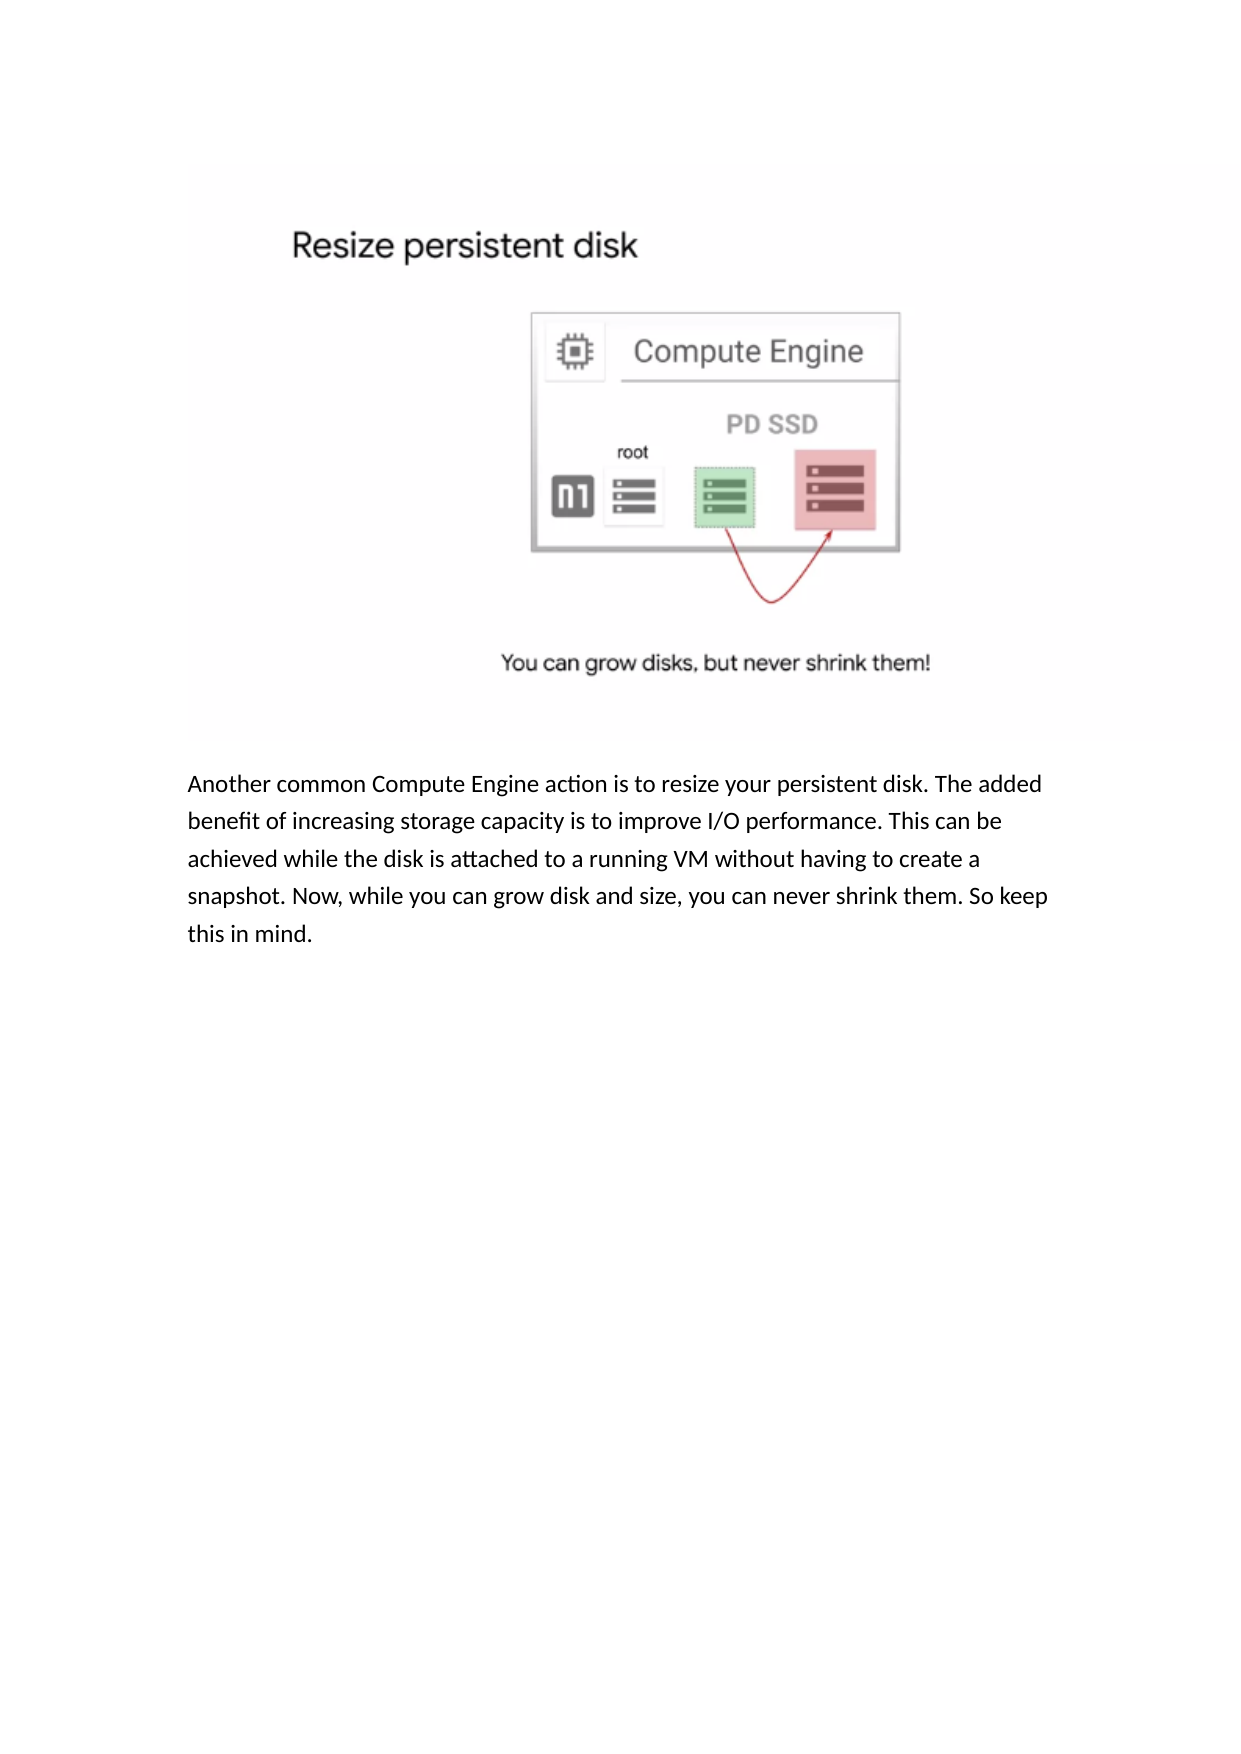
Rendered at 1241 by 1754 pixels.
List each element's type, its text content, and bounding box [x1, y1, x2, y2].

text Another common Compute Engine action is to resize your persistent disk. The added benefit of increasing storage capacity is to improve I/O performance. This can be achieved while the disk is attached to a running VM without having to create a snapshot. Now, while you can grow disk and size, you can never shrink them. So keep this in mind. [187, 764, 1053, 952]
picture [187, 164, 1241, 741]
